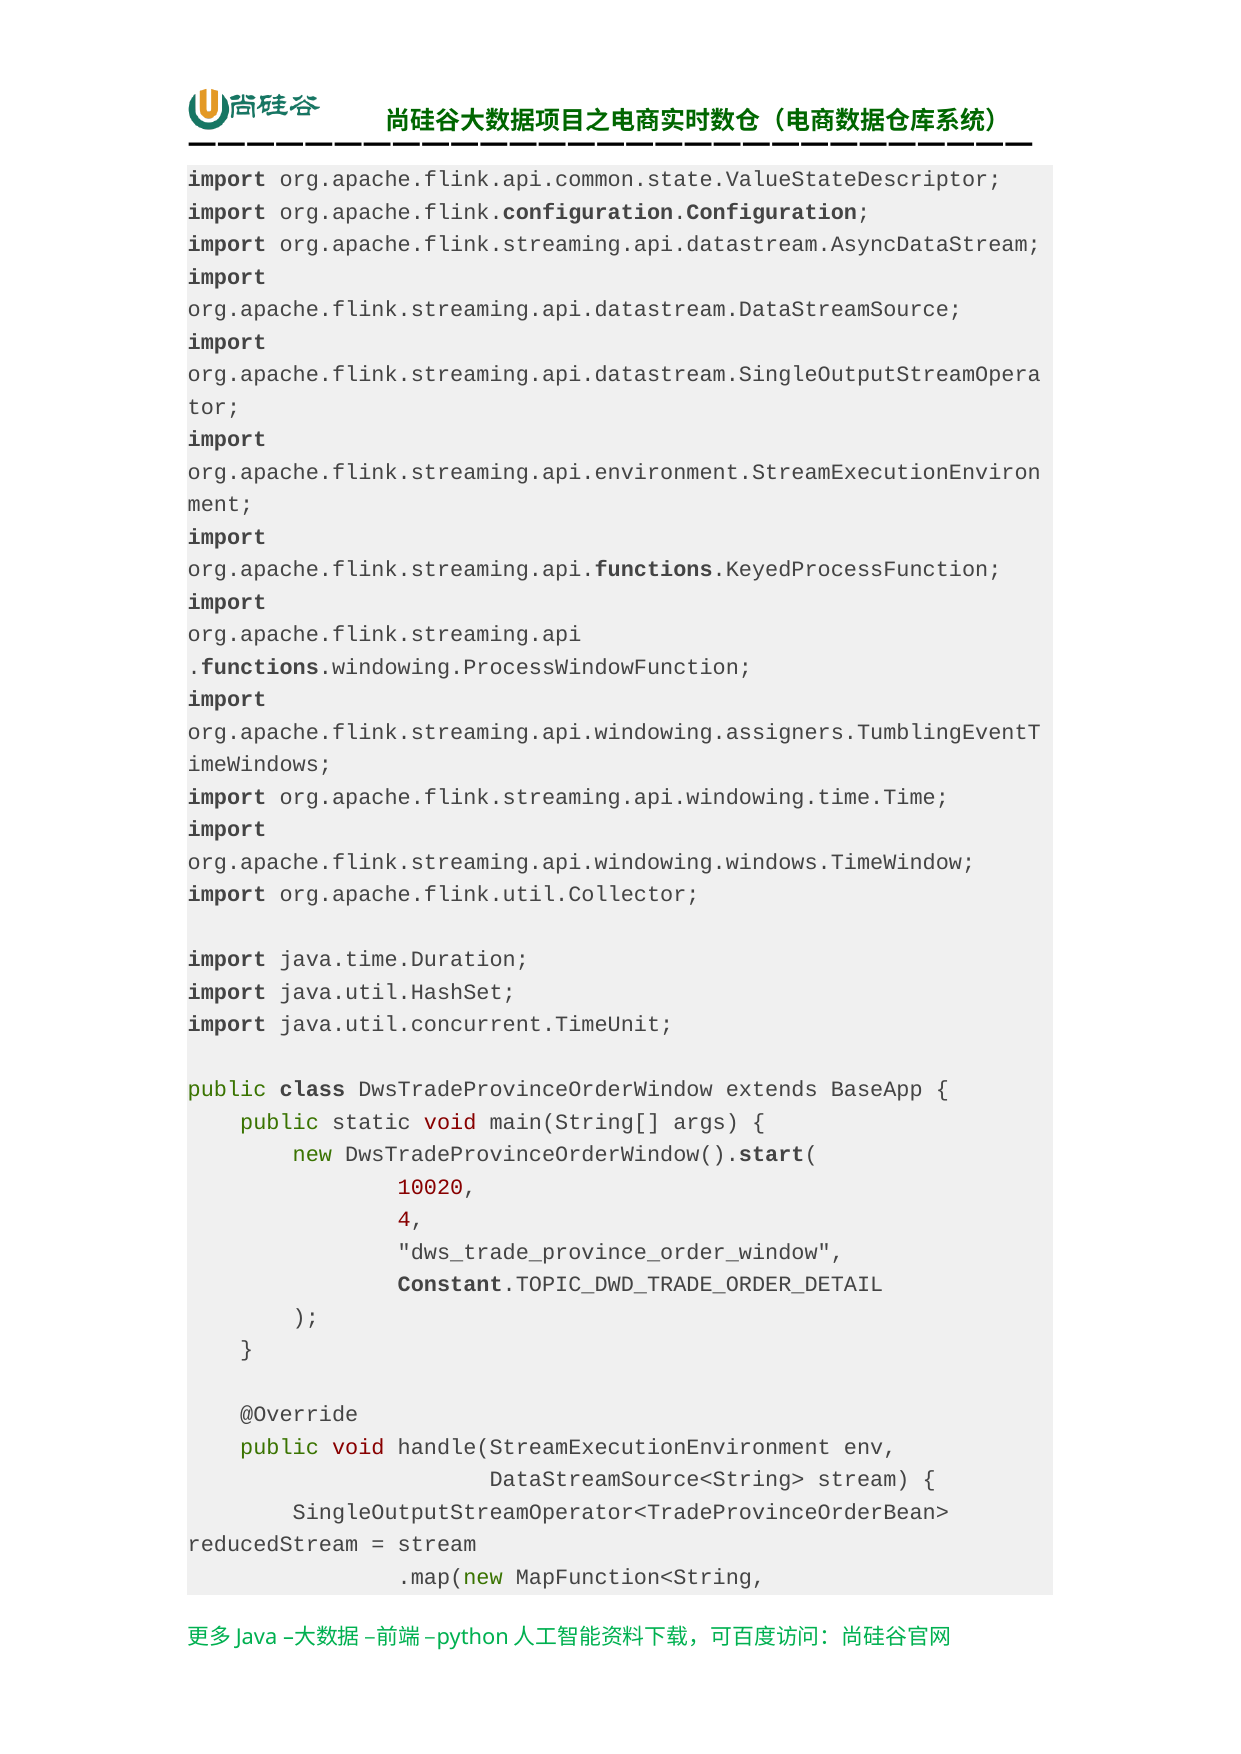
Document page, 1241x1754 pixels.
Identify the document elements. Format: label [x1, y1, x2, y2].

picture [187, 88, 320, 130]
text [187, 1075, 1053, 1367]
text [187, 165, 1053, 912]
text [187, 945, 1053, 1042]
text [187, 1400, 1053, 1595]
